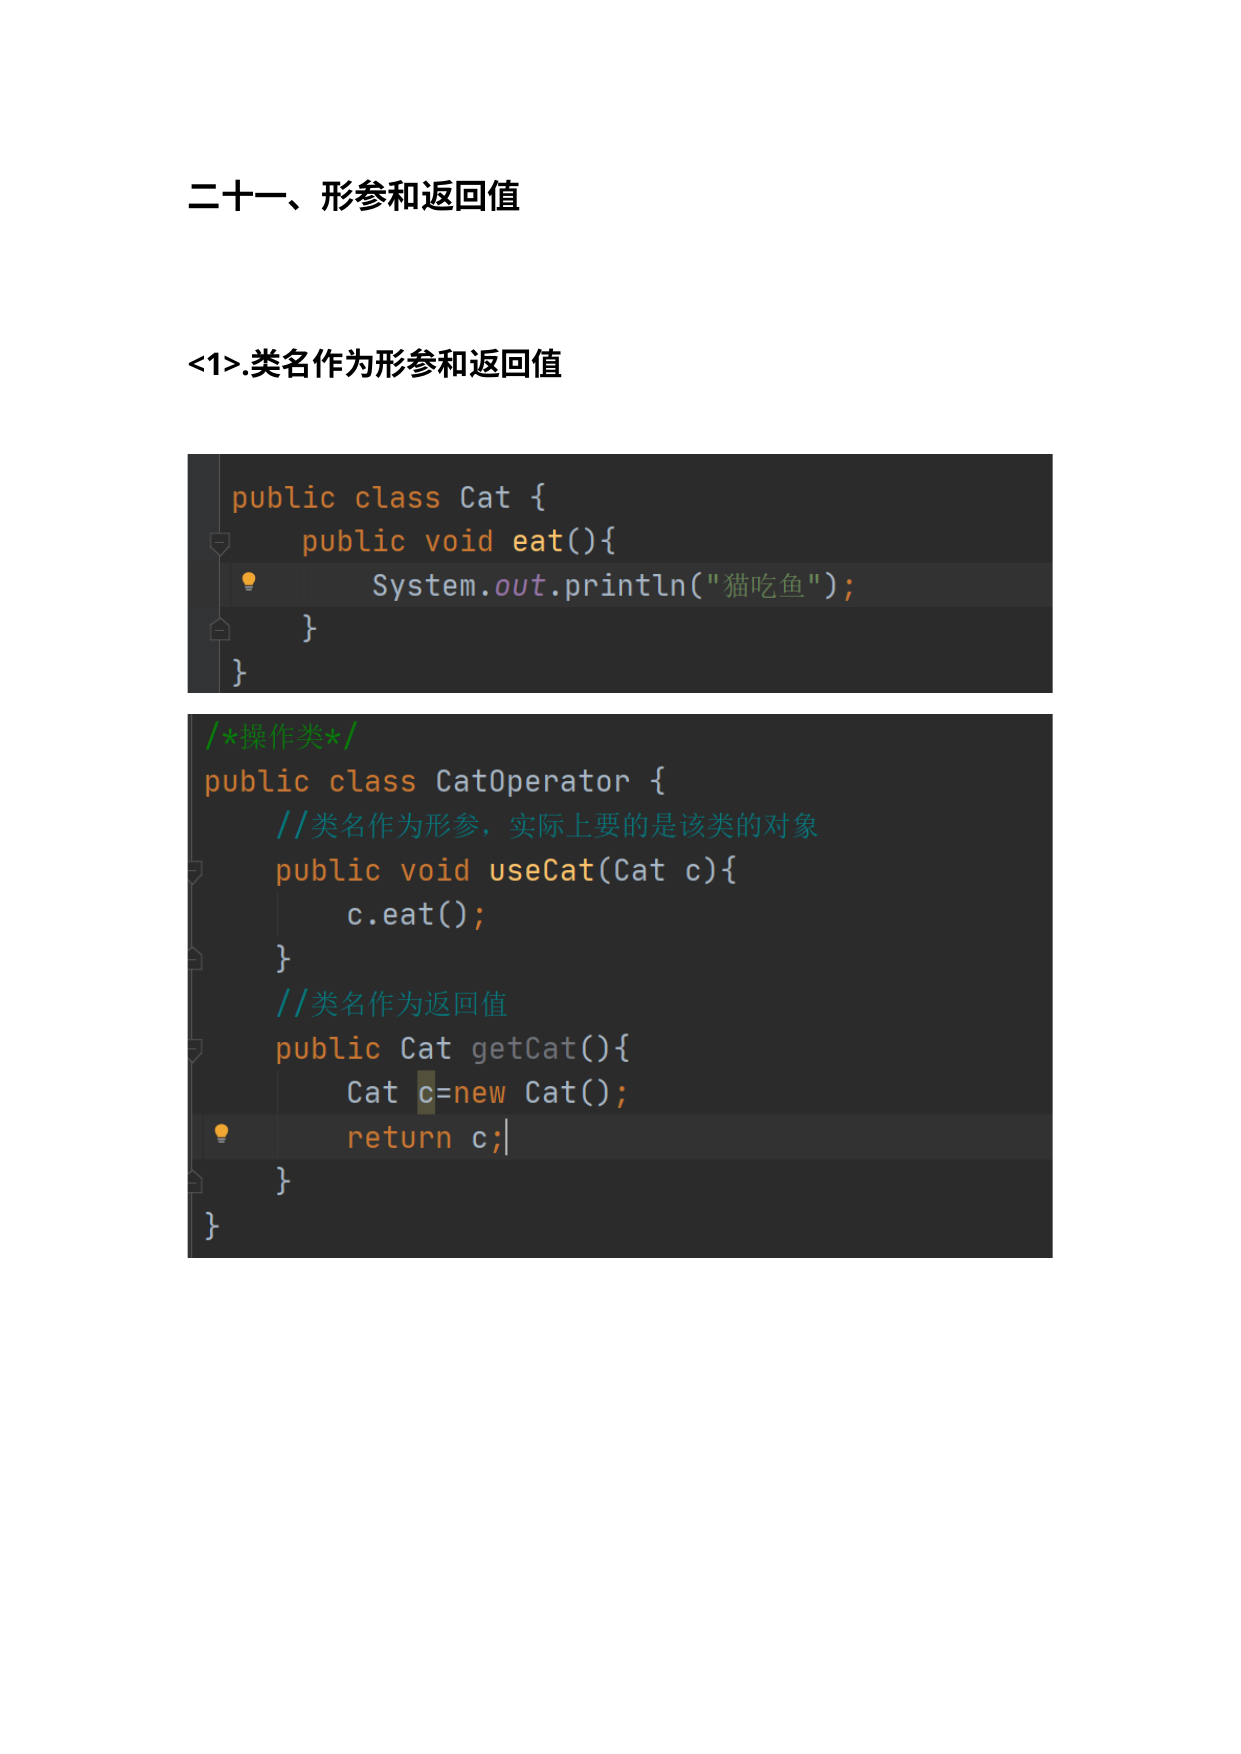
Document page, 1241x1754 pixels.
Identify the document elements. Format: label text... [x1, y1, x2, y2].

subtitle <1>.类名作为形参和返回值 [187, 329, 1053, 394]
subtitle 二十一、形参和返回值 [187, 162, 1053, 227]
picture [187, 714, 1053, 1258]
picture [187, 454, 1053, 693]
